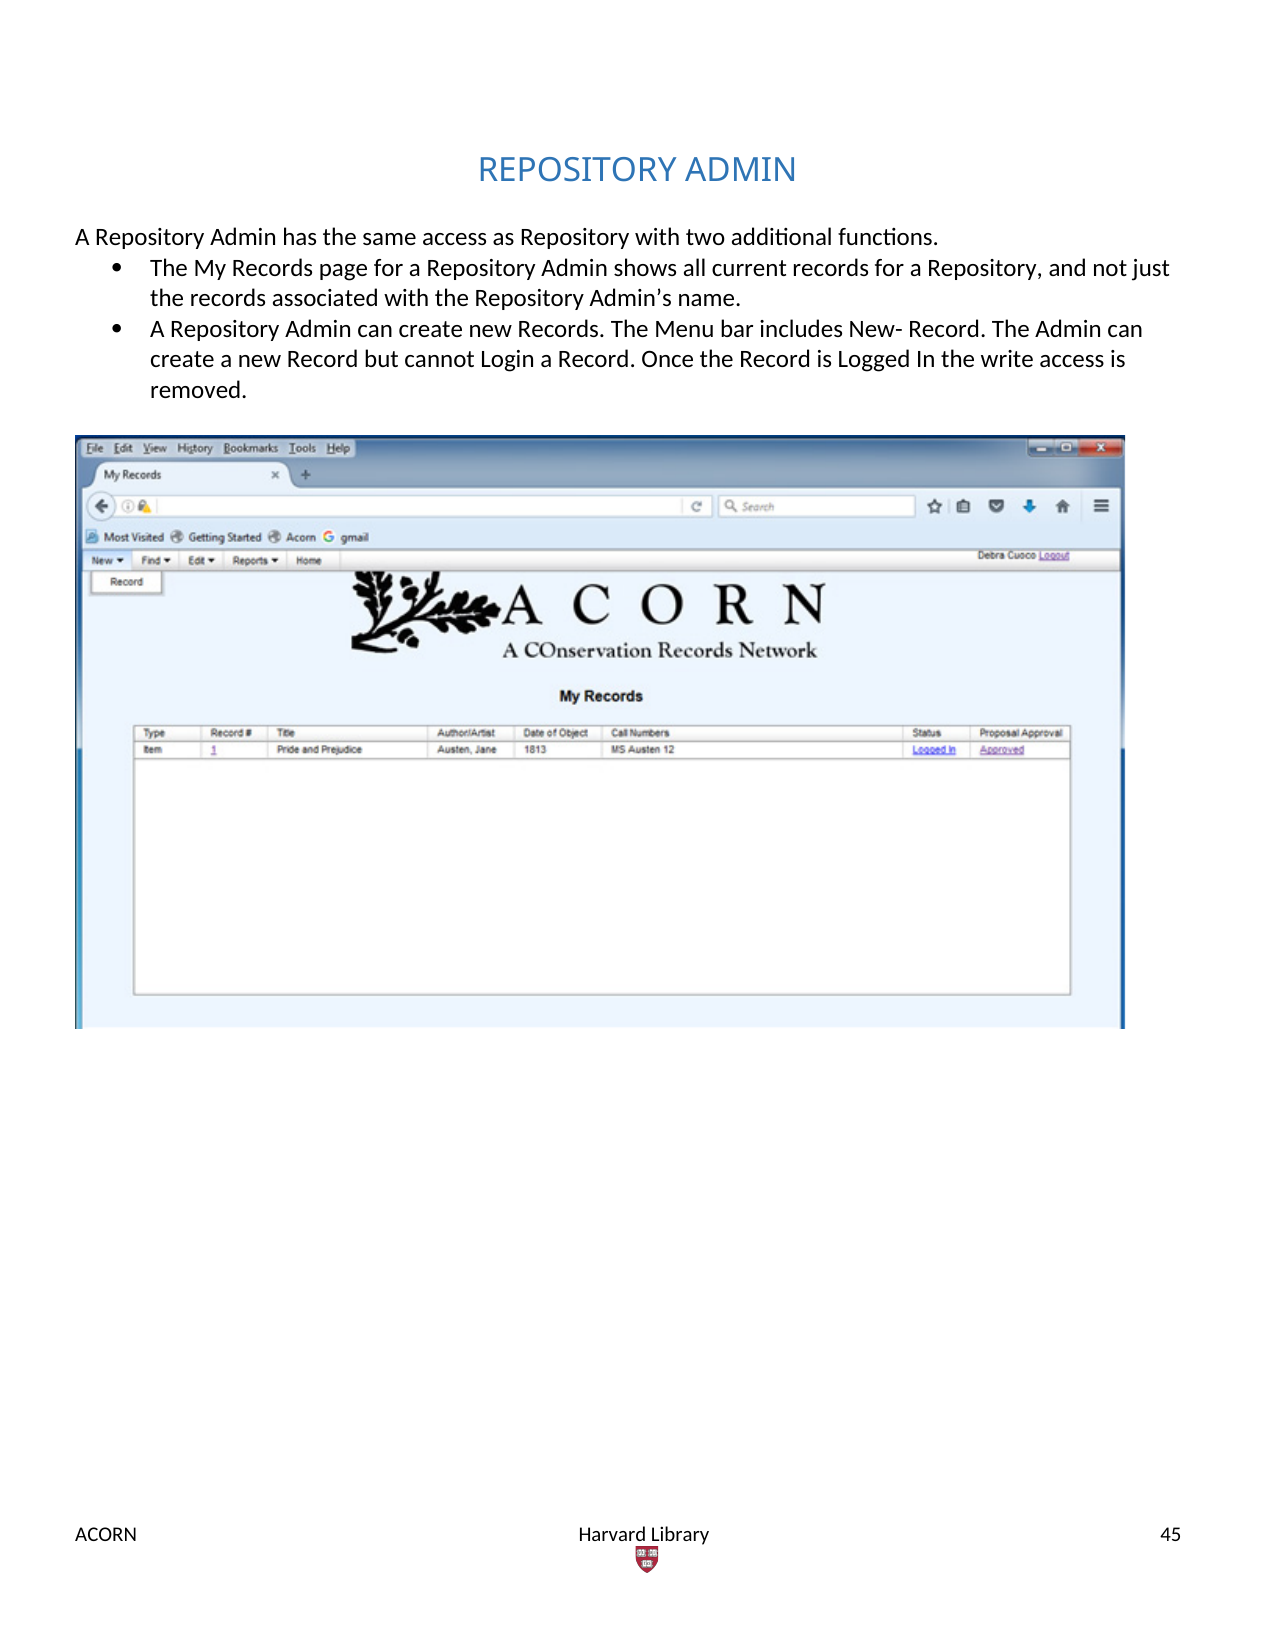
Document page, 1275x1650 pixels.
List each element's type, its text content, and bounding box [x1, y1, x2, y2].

list The My Records page for a Repository Admin shows all current records for a Repository, and not just the records associated with the Repository Admin’s name. [112, 252, 1200, 313]
list A Repository Admin can create new Records. The Menu bar includes New- Record. The Admin can create a new Record but cannot Login a Record. Once the Record is Logged In the write access is removed. [112, 313, 1200, 404]
subtitle REPOSITORY ADMIN [75, 145, 1200, 191]
picture [635, 1546, 659, 1573]
text A Repository Admin has the same access as Repository with two additional functions. [75, 221, 1200, 252]
picture [75, 435, 1125, 1029]
